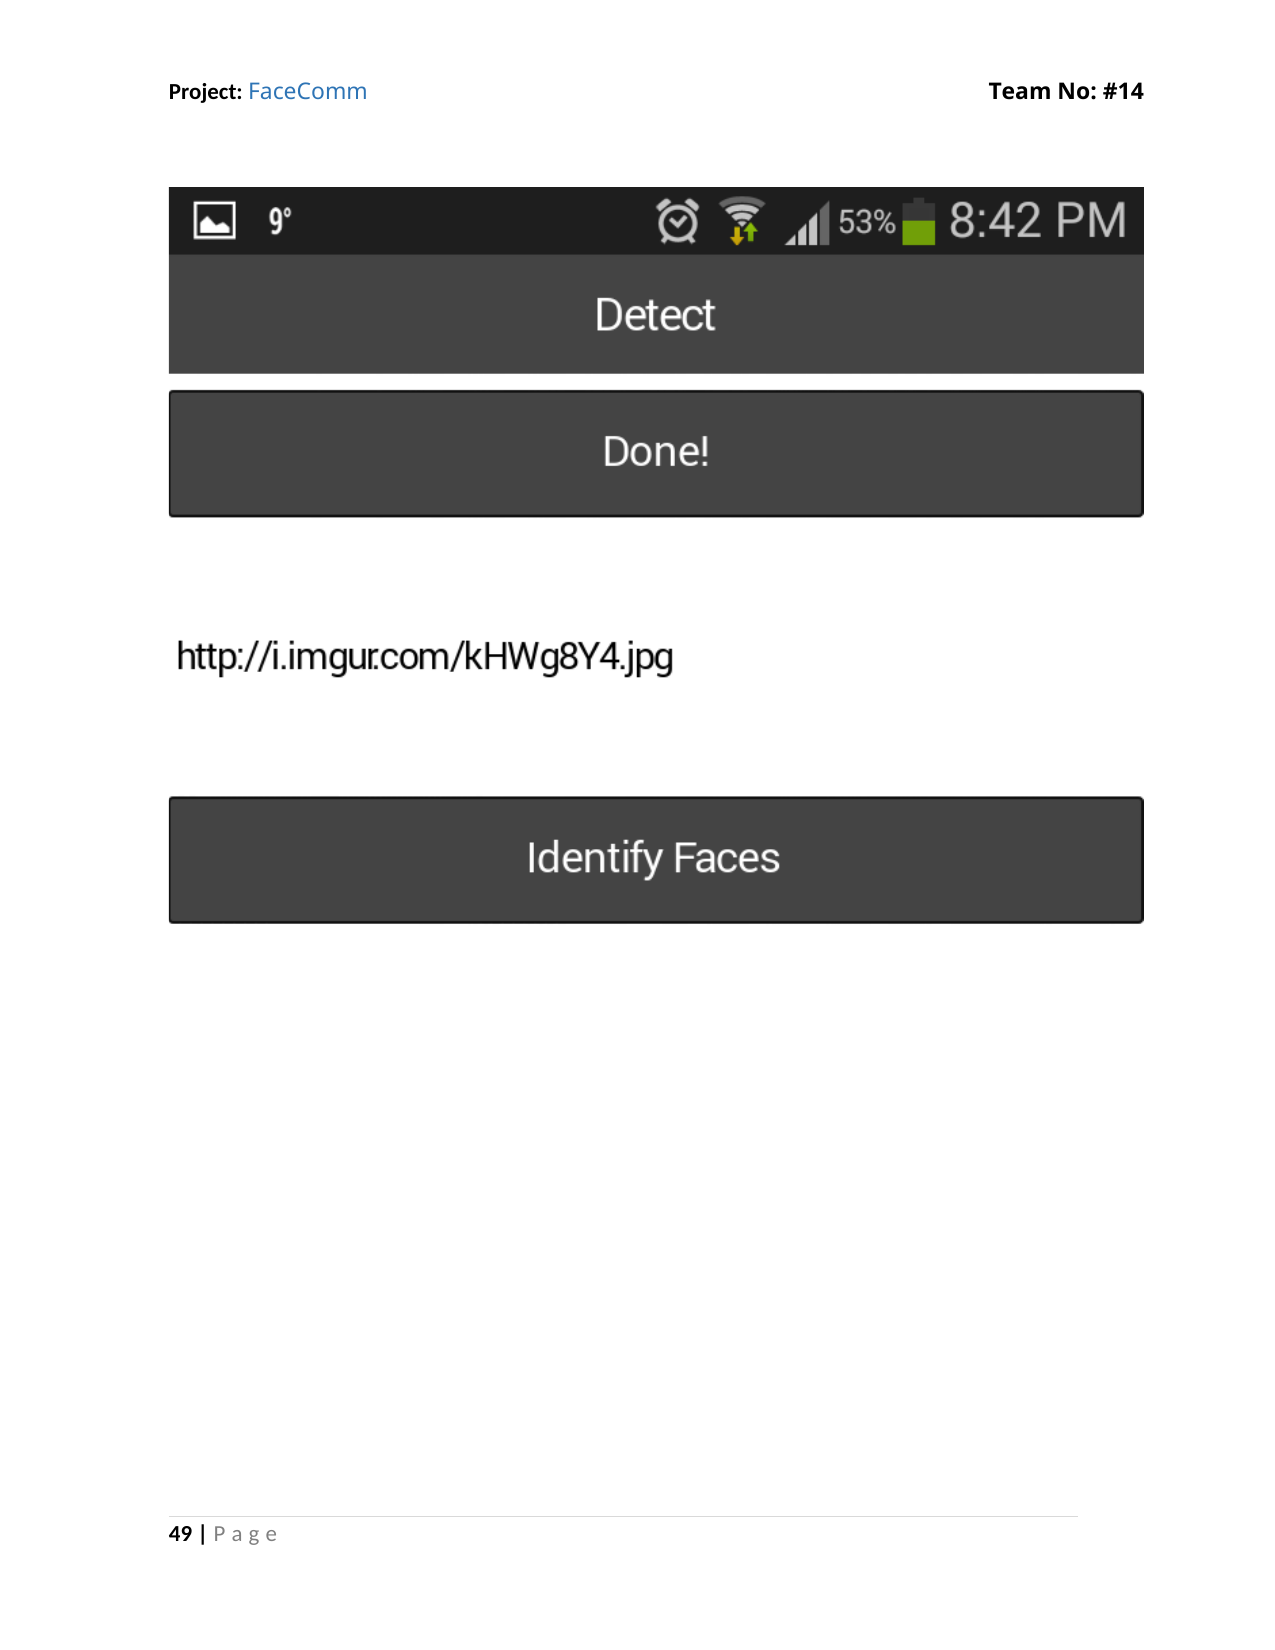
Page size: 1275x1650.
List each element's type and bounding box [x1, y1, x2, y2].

picture [168, 187, 1144, 1444]
